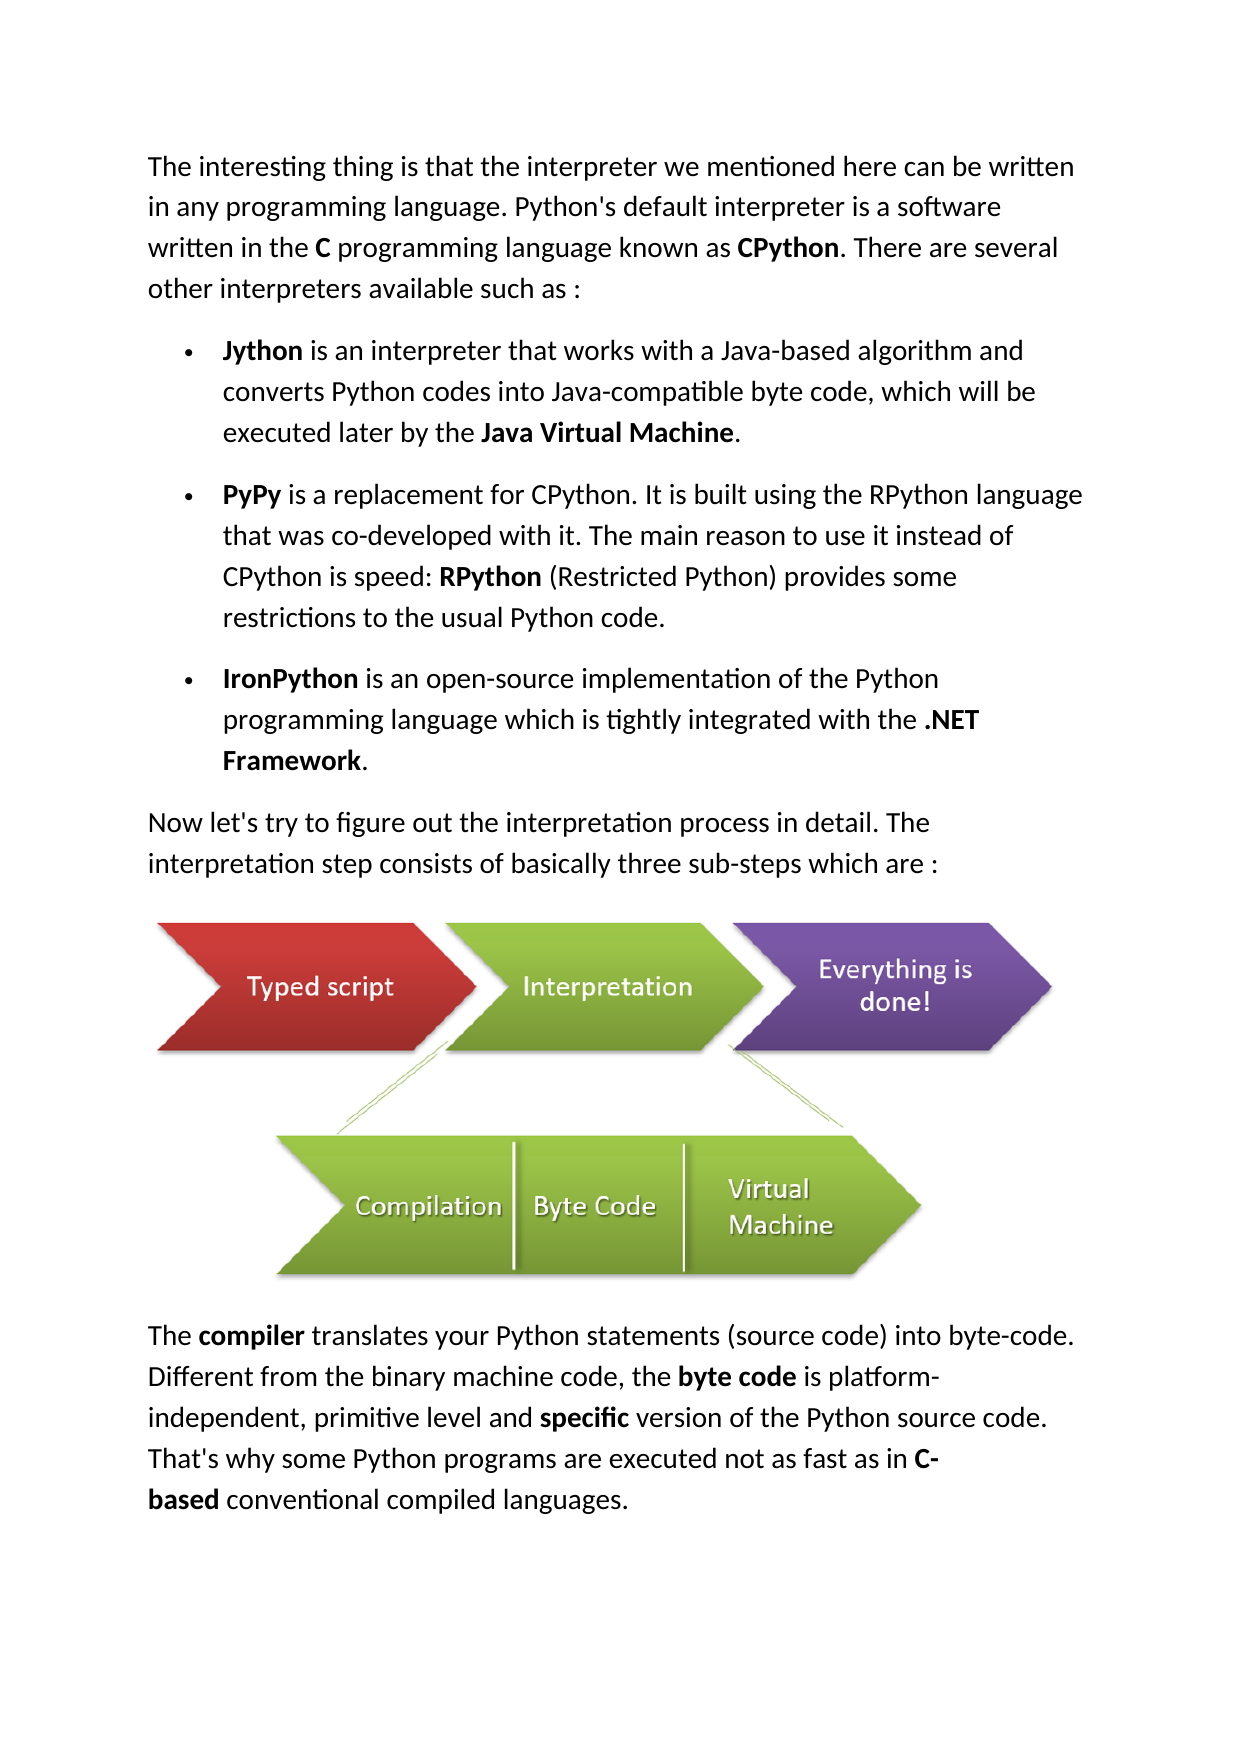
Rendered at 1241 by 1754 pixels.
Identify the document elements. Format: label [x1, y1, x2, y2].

picture [147, 906, 1069, 1293]
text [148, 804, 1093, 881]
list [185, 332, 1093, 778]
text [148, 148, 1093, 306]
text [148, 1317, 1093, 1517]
